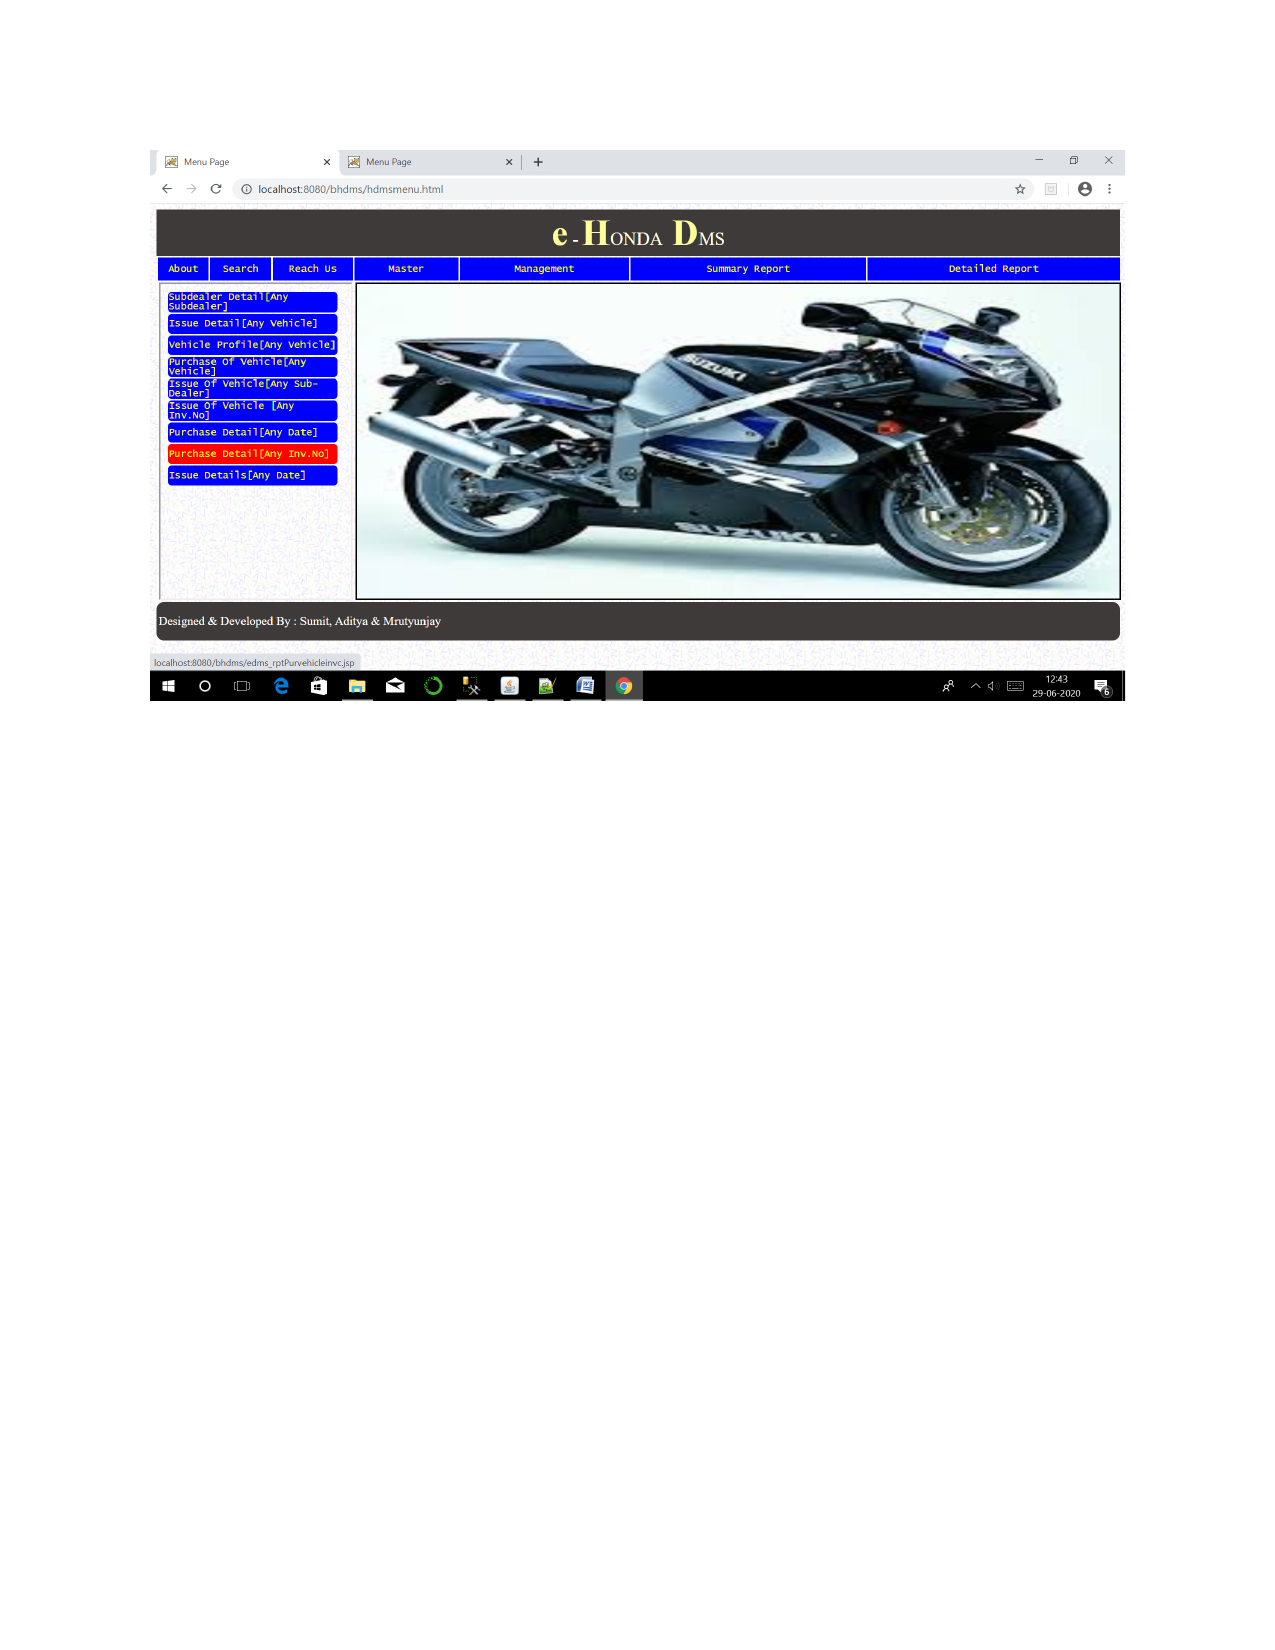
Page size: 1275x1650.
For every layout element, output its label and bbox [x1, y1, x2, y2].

picture [150, 150, 1125, 701]
